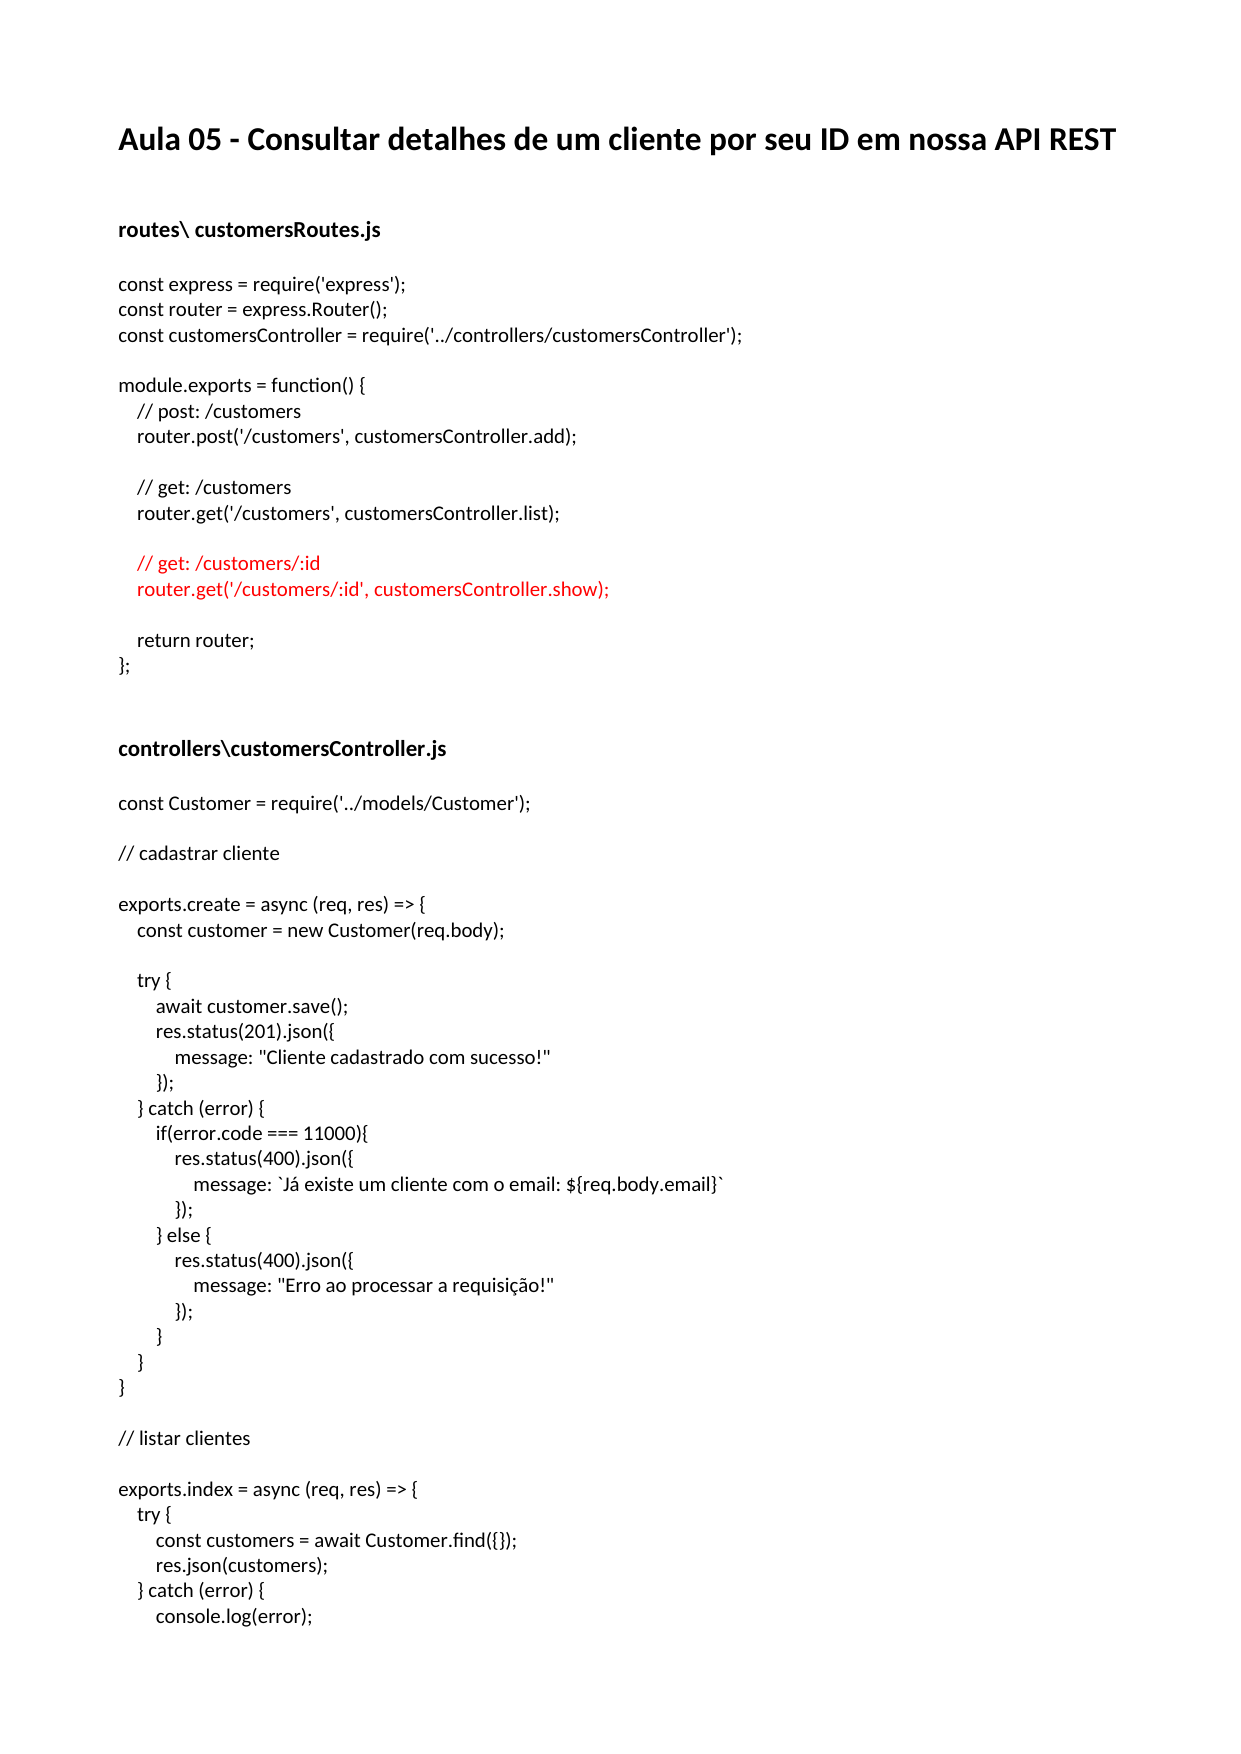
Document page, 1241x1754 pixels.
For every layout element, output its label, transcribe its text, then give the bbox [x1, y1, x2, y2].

text const express = require('express'); [118, 271, 1122, 296]
text res.json(customers); [118, 1552, 1122, 1578]
text exports.create = async (req, res) => { [118, 891, 1122, 917]
text try { [118, 1501, 1122, 1527]
text }); [118, 1196, 1122, 1222]
text const customer = new Customer(req.body); [118, 917, 1122, 942]
text res.status(400).json({ [118, 1146, 1122, 1171]
text const Customer = require('../models/Customer'); [118, 790, 1122, 815]
text message: "Cliente cadastrado com sucesso!" [118, 1044, 1122, 1069]
text // get: /customers/:id [118, 551, 1122, 576]
text }); [118, 1298, 1122, 1323]
text router.get('/customers', customersController.list); [118, 500, 1122, 525]
text routes\ customersRoutes.js [118, 215, 1122, 243]
text router.get('/customers/:id', customersController.show); [118, 576, 1122, 601]
text message: "Erro ao processar a requisição!" [118, 1273, 1122, 1298]
text res.status(201).json({ [118, 1018, 1122, 1044]
text } else { [118, 1222, 1122, 1247]
text } [118, 1374, 1122, 1400]
text } catch (error) { [118, 1578, 1122, 1603]
text message: `Já existe um cliente com o email: ${req.body.email}` [118, 1171, 1122, 1196]
text if(error.code === 11000){ [118, 1120, 1122, 1146]
text try { [118, 968, 1122, 993]
text router.post('/customers', customersController.add); [118, 423, 1122, 449]
subtitle Aula 05 - Consultar detalhes de um cliente por seu ID em nossa API REST [118, 118, 1122, 159]
text // cadastrar cliente [118, 841, 1122, 866]
text // listar clientes [118, 1425, 1122, 1451]
text controllers\customersController.js [118, 734, 1122, 762]
text } [118, 1349, 1122, 1374]
text await customer.save(); [118, 993, 1122, 1018]
text // get: /customers [118, 474, 1122, 500]
text exports.index = async (req, res) => { [118, 1476, 1122, 1501]
text // post: /customers [118, 398, 1122, 423]
text }; [118, 652, 1122, 678]
text return router; [118, 627, 1122, 652]
text console.log(error); [118, 1603, 1122, 1628]
text const customers = await Customer.find({}); [118, 1527, 1122, 1552]
text } [118, 1323, 1122, 1349]
text } catch (error) { [118, 1095, 1122, 1120]
text }); [118, 1069, 1122, 1095]
text const customersController = require('../controllers/customersController'); [118, 322, 1122, 347]
text module.exports = function() { [118, 373, 1122, 398]
text res.status(400).json({ [118, 1247, 1122, 1273]
text const router = express.Router(); [118, 296, 1122, 322]
